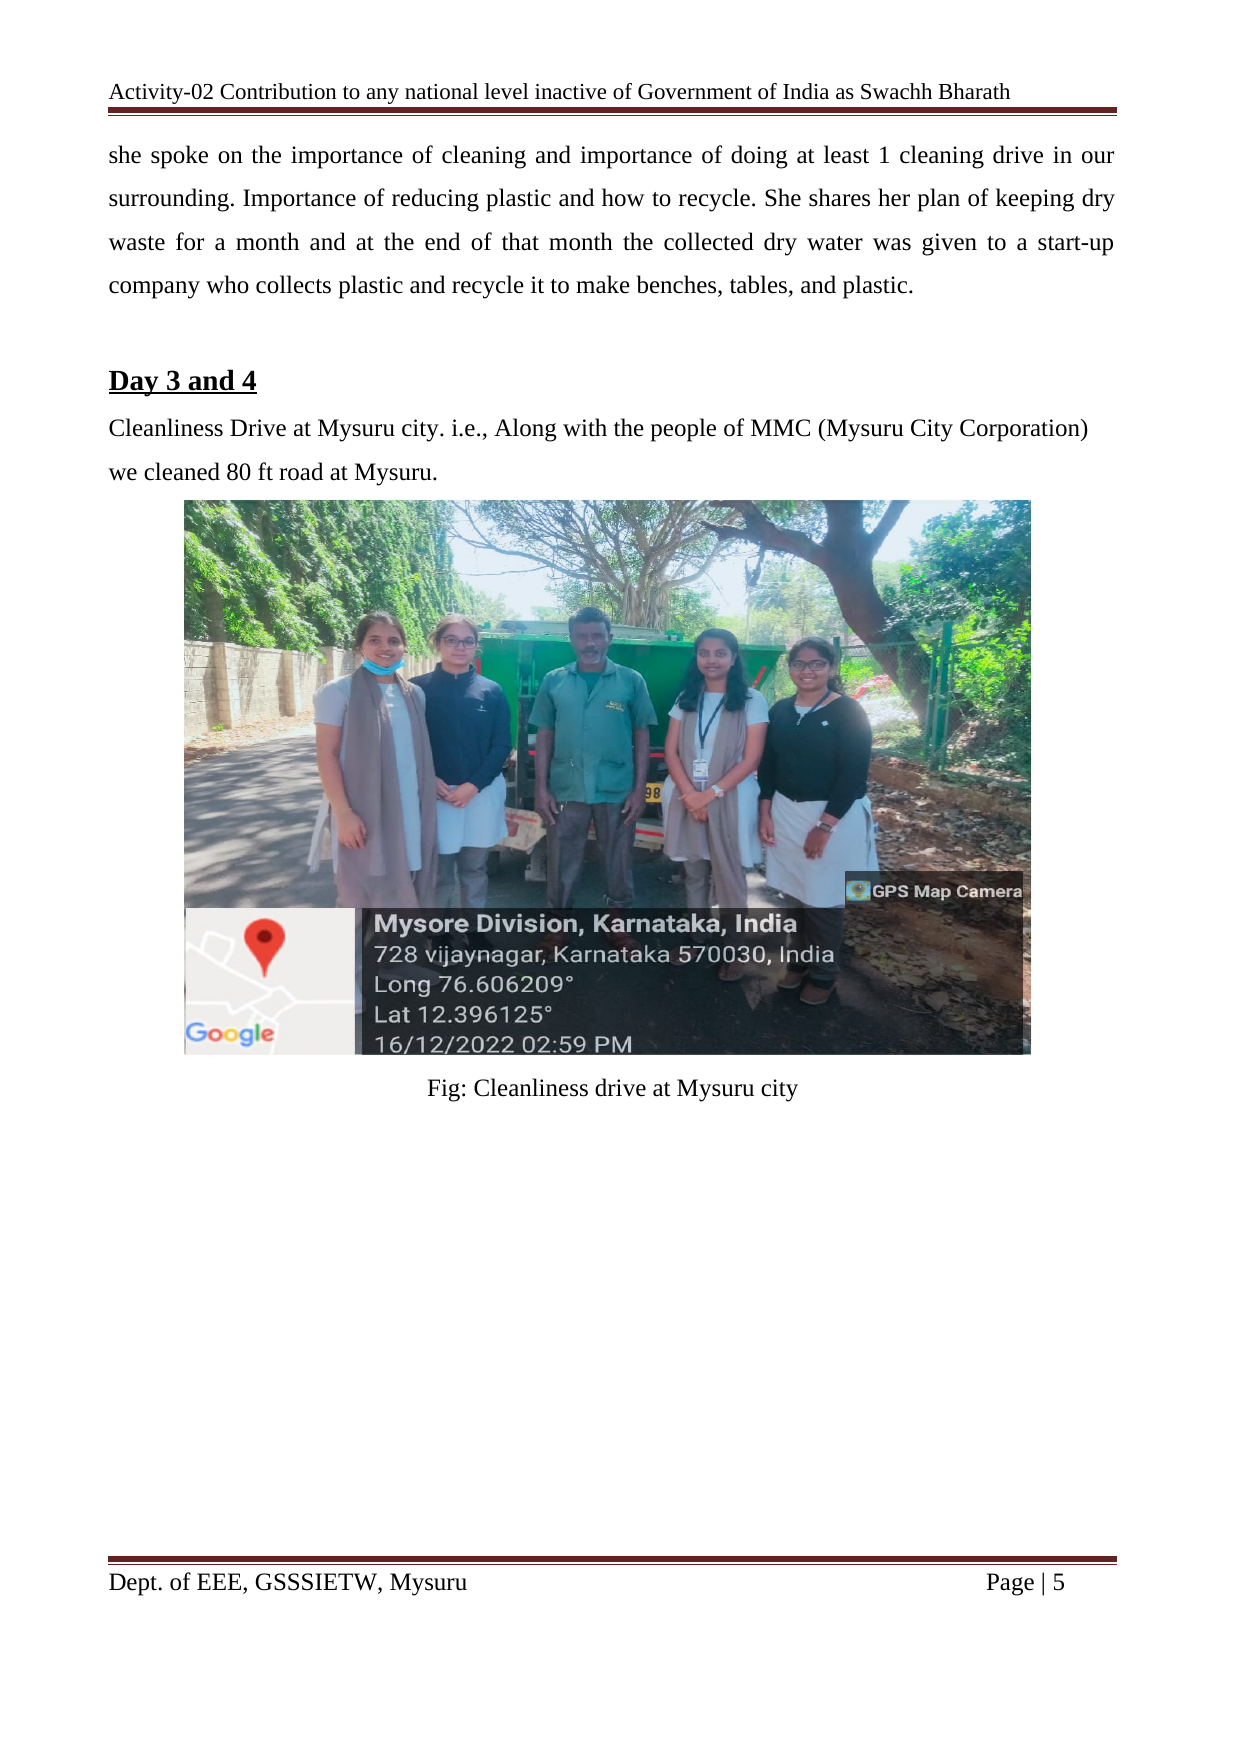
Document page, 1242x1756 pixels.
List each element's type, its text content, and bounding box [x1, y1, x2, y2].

text Day 3 and 4 [108, 363, 1117, 397]
picture [183, 499, 1032, 1059]
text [108, 140, 1117, 298]
text Cleanliness Drive at Mysuru city. i.e., Along with the people of MMC (Mysuru City Corporation) we cleaned 80 ft road at Mysuru. [108, 413, 1117, 485]
text Fig: Cleanliness drive at Mysuru city [108, 1073, 1117, 1102]
